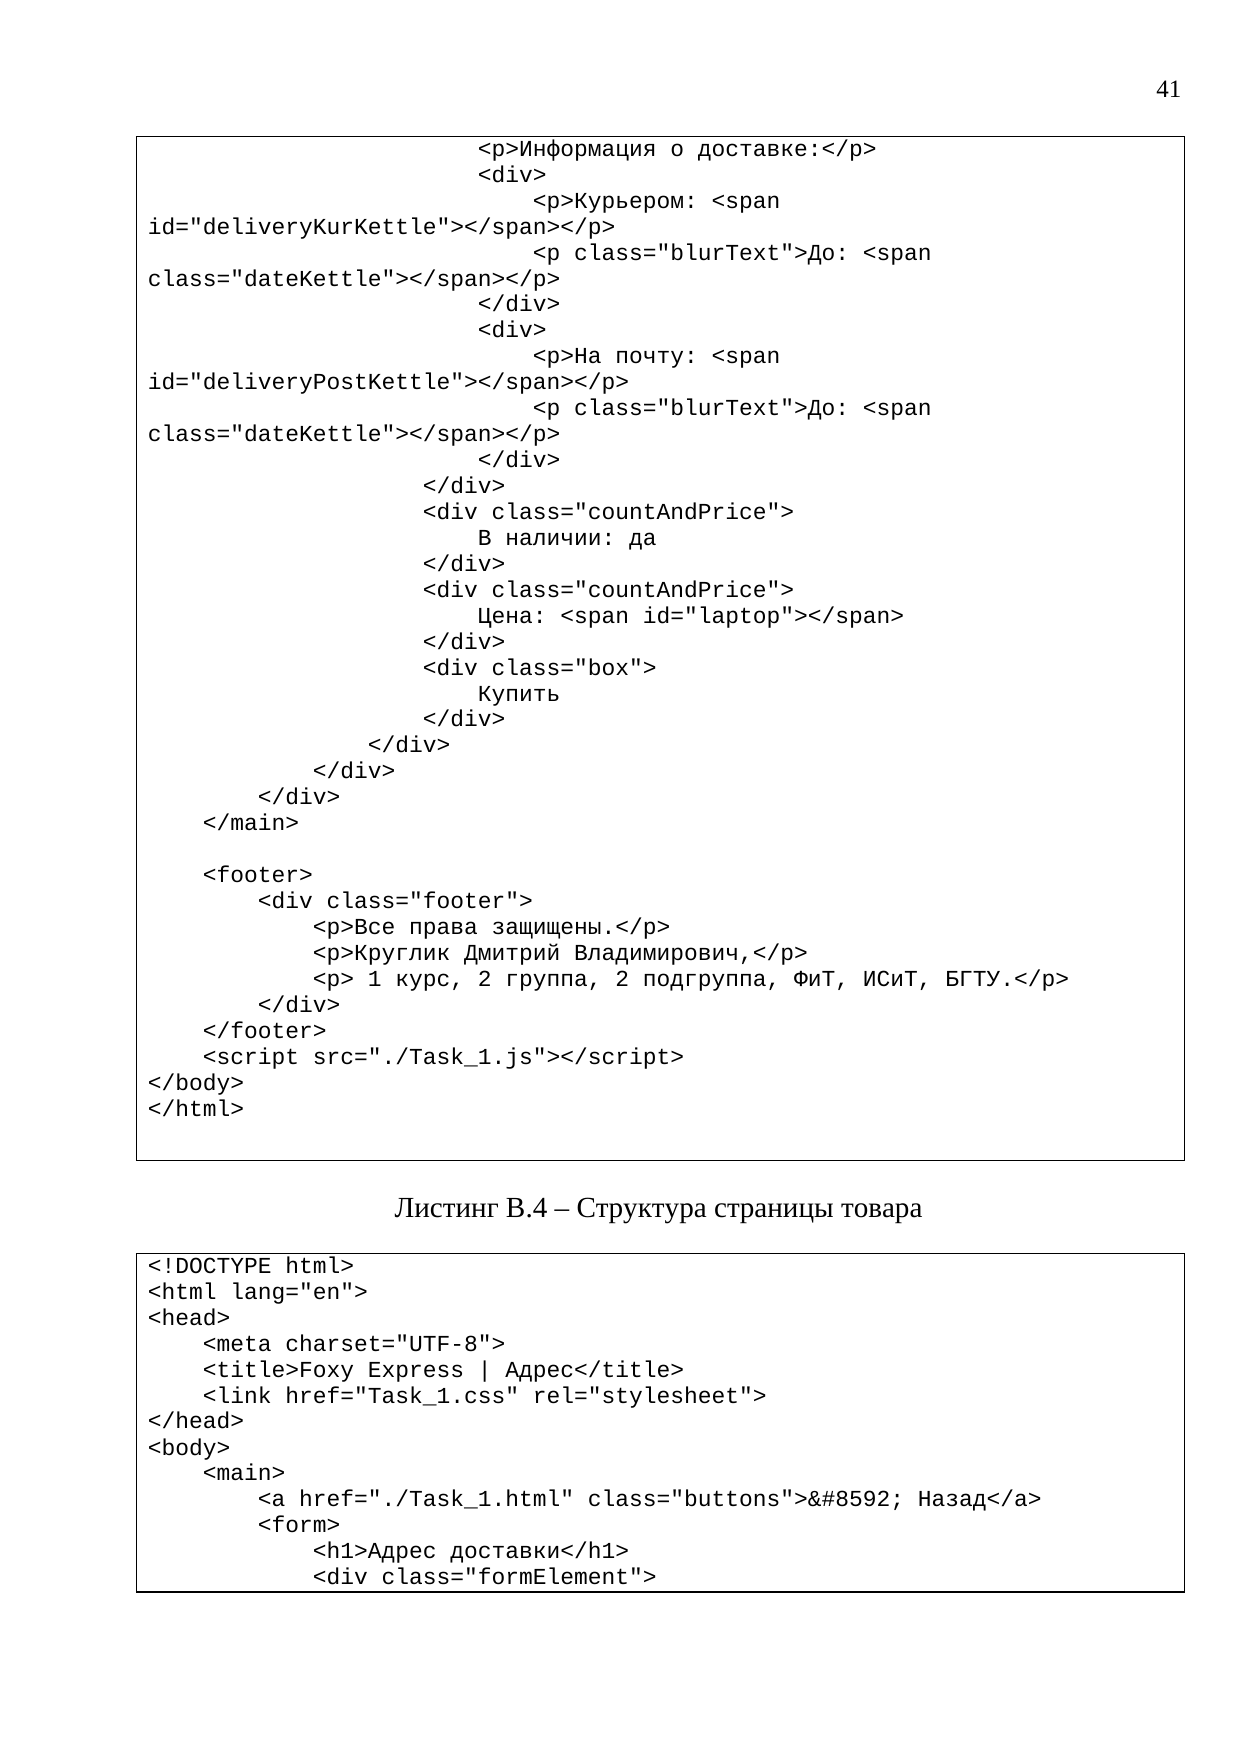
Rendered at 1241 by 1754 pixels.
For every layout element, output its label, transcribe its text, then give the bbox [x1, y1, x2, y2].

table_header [137, 137, 1184, 1160]
text Листинг В.4 – Структура страницы товара [136, 1191, 1181, 1224]
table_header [137, 1254, 1184, 1591]
